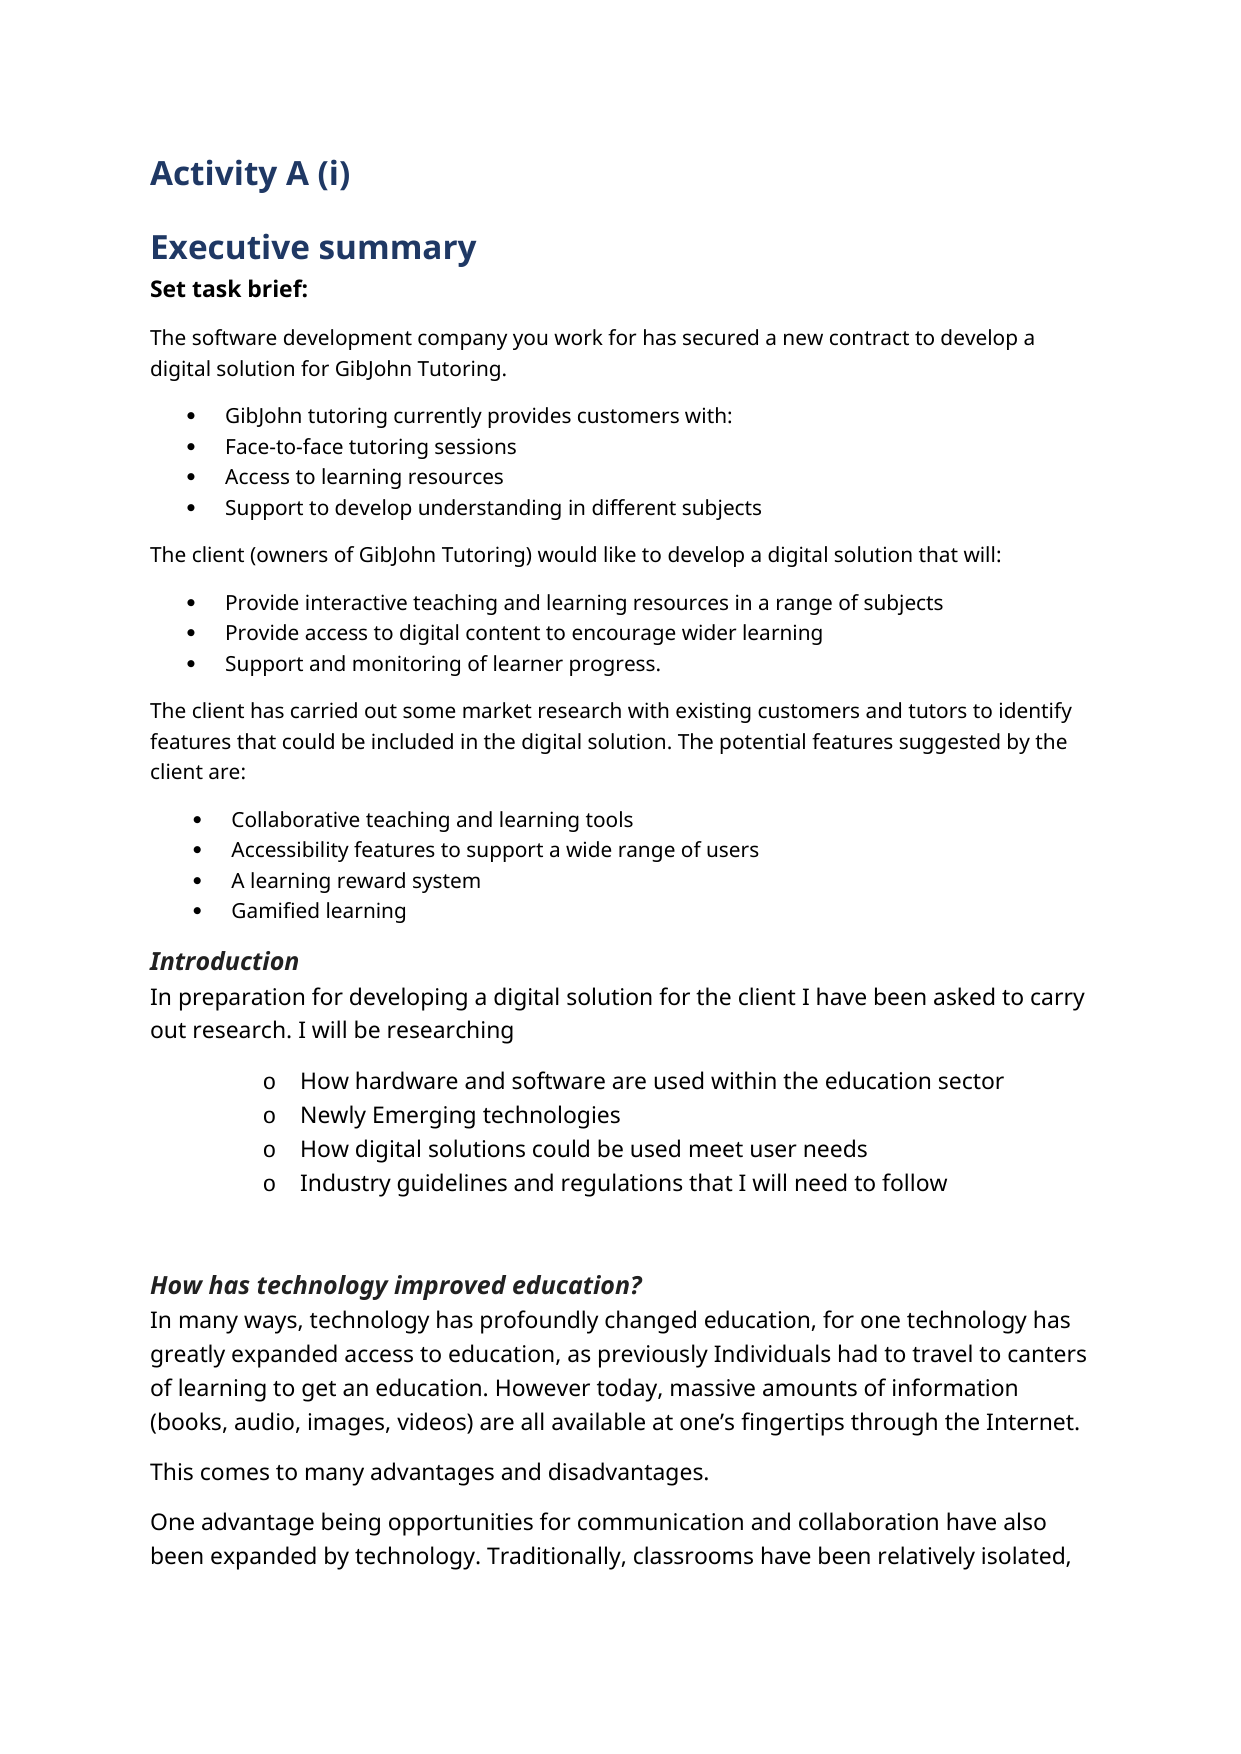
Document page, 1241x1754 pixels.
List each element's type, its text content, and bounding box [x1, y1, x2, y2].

subtitle How has technology improved education? [150, 1267, 1090, 1301]
text In many ways, technology has profoundly changed education, for one technology has greatly expanded access to education, as previously Individuals had to travel to canters of learning to get an education. However today, massive amounts of information (books, audio, images, videos) are all available at one’s fingertips through the Internet. [150, 1304, 1090, 1437]
text In preparation for developing a digital solution for the client I have been asked to carry out research. I will be researching [150, 981, 1090, 1046]
list Support to develop understanding in different subjects [187, 493, 1090, 522]
list Newly Emerging technologies [262, 1099, 1090, 1130]
list Access to learning resources [187, 462, 1090, 491]
text The client (owners of GibJohn Tutoring) would like to develop a digital solution that will: [150, 540, 1090, 569]
list How digital solutions could be used meet user needs [262, 1133, 1090, 1164]
list A learning reward system [194, 866, 1090, 894]
list Gamified learning [194, 897, 1090, 925]
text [150, 1506, 1090, 1571]
list Provide access to digital content to encourage wider learning [187, 618, 1090, 647]
list Face-to-face tutoring sessions [187, 432, 1090, 460]
text The client has carried out some market research with existing customers and tutors to identify features that could be included in the digital solution. The potential features suggested by the client are: [150, 696, 1090, 786]
list Industry guidelines and regulations that I will need to follow [262, 1166, 1090, 1198]
list GibJohn tutoring currently provides customers with: [187, 401, 1090, 430]
subtitle Activity A (i) [150, 150, 1090, 195]
list Provide interactive teaching and learning resources in a range of subjects [187, 588, 1090, 616]
text This comes to many advantages and disadvantages. [150, 1456, 1090, 1487]
list Support and monitoring of learner progress. [187, 649, 1090, 677]
subtitle Executive summary [150, 224, 1090, 269]
subtitle Introduction [150, 944, 1090, 978]
list Collaborative teaching and learning tools [194, 805, 1090, 833]
list How hardware and software are used within the education sector [262, 1065, 1090, 1096]
list Accessibility features to support a wide range of users [194, 835, 1090, 864]
text Set task brief: [150, 273, 1090, 304]
text The software development company you work for has secured a new contract to develop a digital solution for GibJohn Tutoring. [150, 323, 1090, 382]
